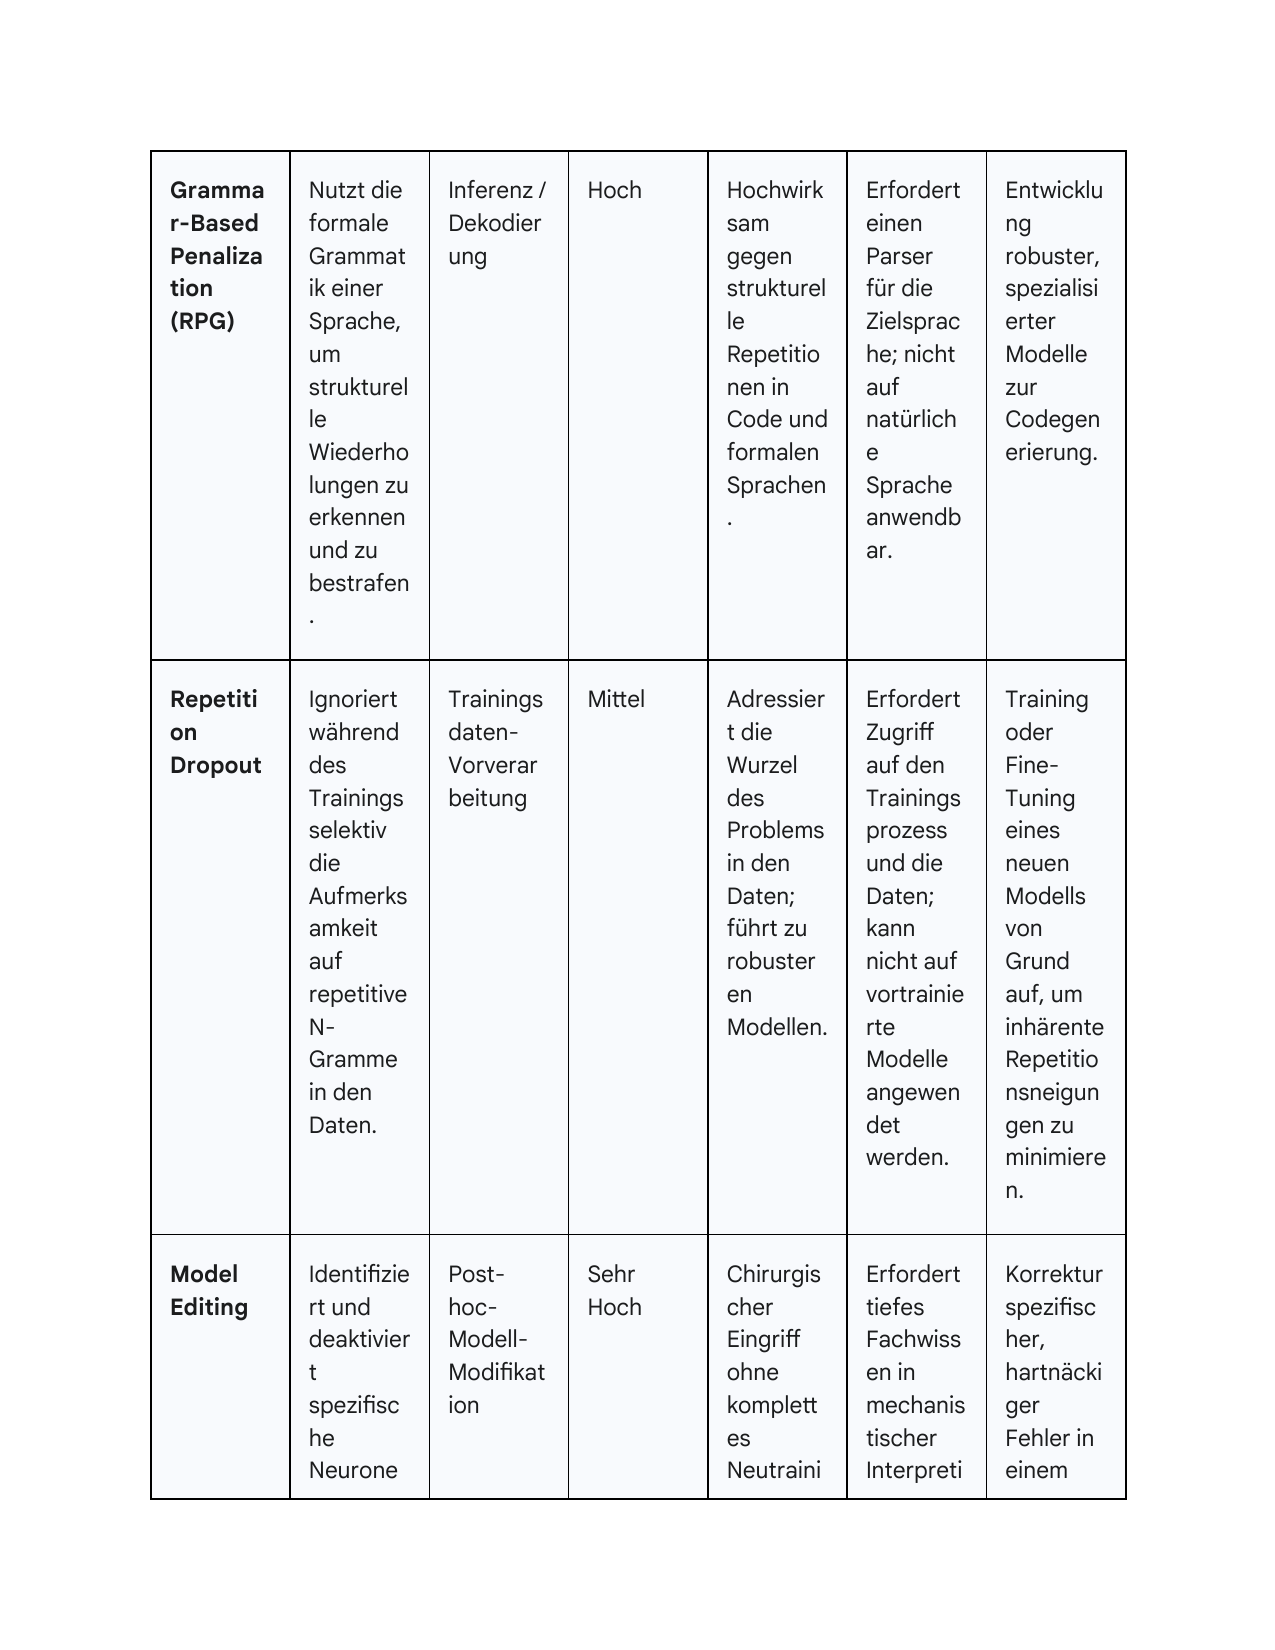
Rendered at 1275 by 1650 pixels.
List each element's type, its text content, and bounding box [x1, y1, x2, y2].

table_cell Trainingsdaten-Vorverarbeitung [430, 661, 568, 1234]
table_cell Ignoriert während des Trainings selektiv die Aufmerksamkeit auf repetitive N-Gramme in den Daten. [291, 661, 429, 1234]
table_cell Hochwirksam gegen strukturelle Repetitionen in Code und formalen Sprachen. [709, 152, 846, 659]
table_cell Erfordert einen Parser für die Zielsprache; nicht auf natürliche Sprache anwendbar. [848, 152, 986, 659]
table_cell Repetition Dropout [152, 661, 289, 1234]
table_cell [291, 1235, 429, 1498]
table_cell Nutzt die formale Grammatik einer Sprache, um strukturelle Wiederholungen zu erkennen und zu bestrafen. [291, 152, 429, 659]
table_cell Hoch [569, 152, 707, 659]
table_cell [430, 152, 568, 659]
table_cell Training oder Fine-Tuning eines neuen Modells von Grund auf, um inhärente Repetitionsneigungen zu minimieren. [987, 661, 1125, 1234]
table_cell Adressiert die Wurzel des Problems in den Daten; führt zu robusteren Modellen. [709, 661, 846, 1234]
table_cell Sehr Hoch [569, 1235, 707, 1498]
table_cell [709, 1235, 846, 1498]
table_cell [430, 1235, 568, 1498]
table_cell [848, 1235, 986, 1498]
table_cell Grammar-Based Penalization (RPG) [152, 152, 289, 659]
table_cell Erfordert Zugriff auf den Trainingsprozess und die Daten; kann nicht auf vortrainierte Modelle angewendet werden. [848, 661, 986, 1234]
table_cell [987, 1235, 1125, 1498]
table_cell Entwicklung robuster, spezialisierter Modelle zur Codegenerierung. [987, 152, 1125, 659]
table_cell Model Editing [152, 1235, 289, 1498]
table_cell Mittel [569, 661, 707, 1234]
